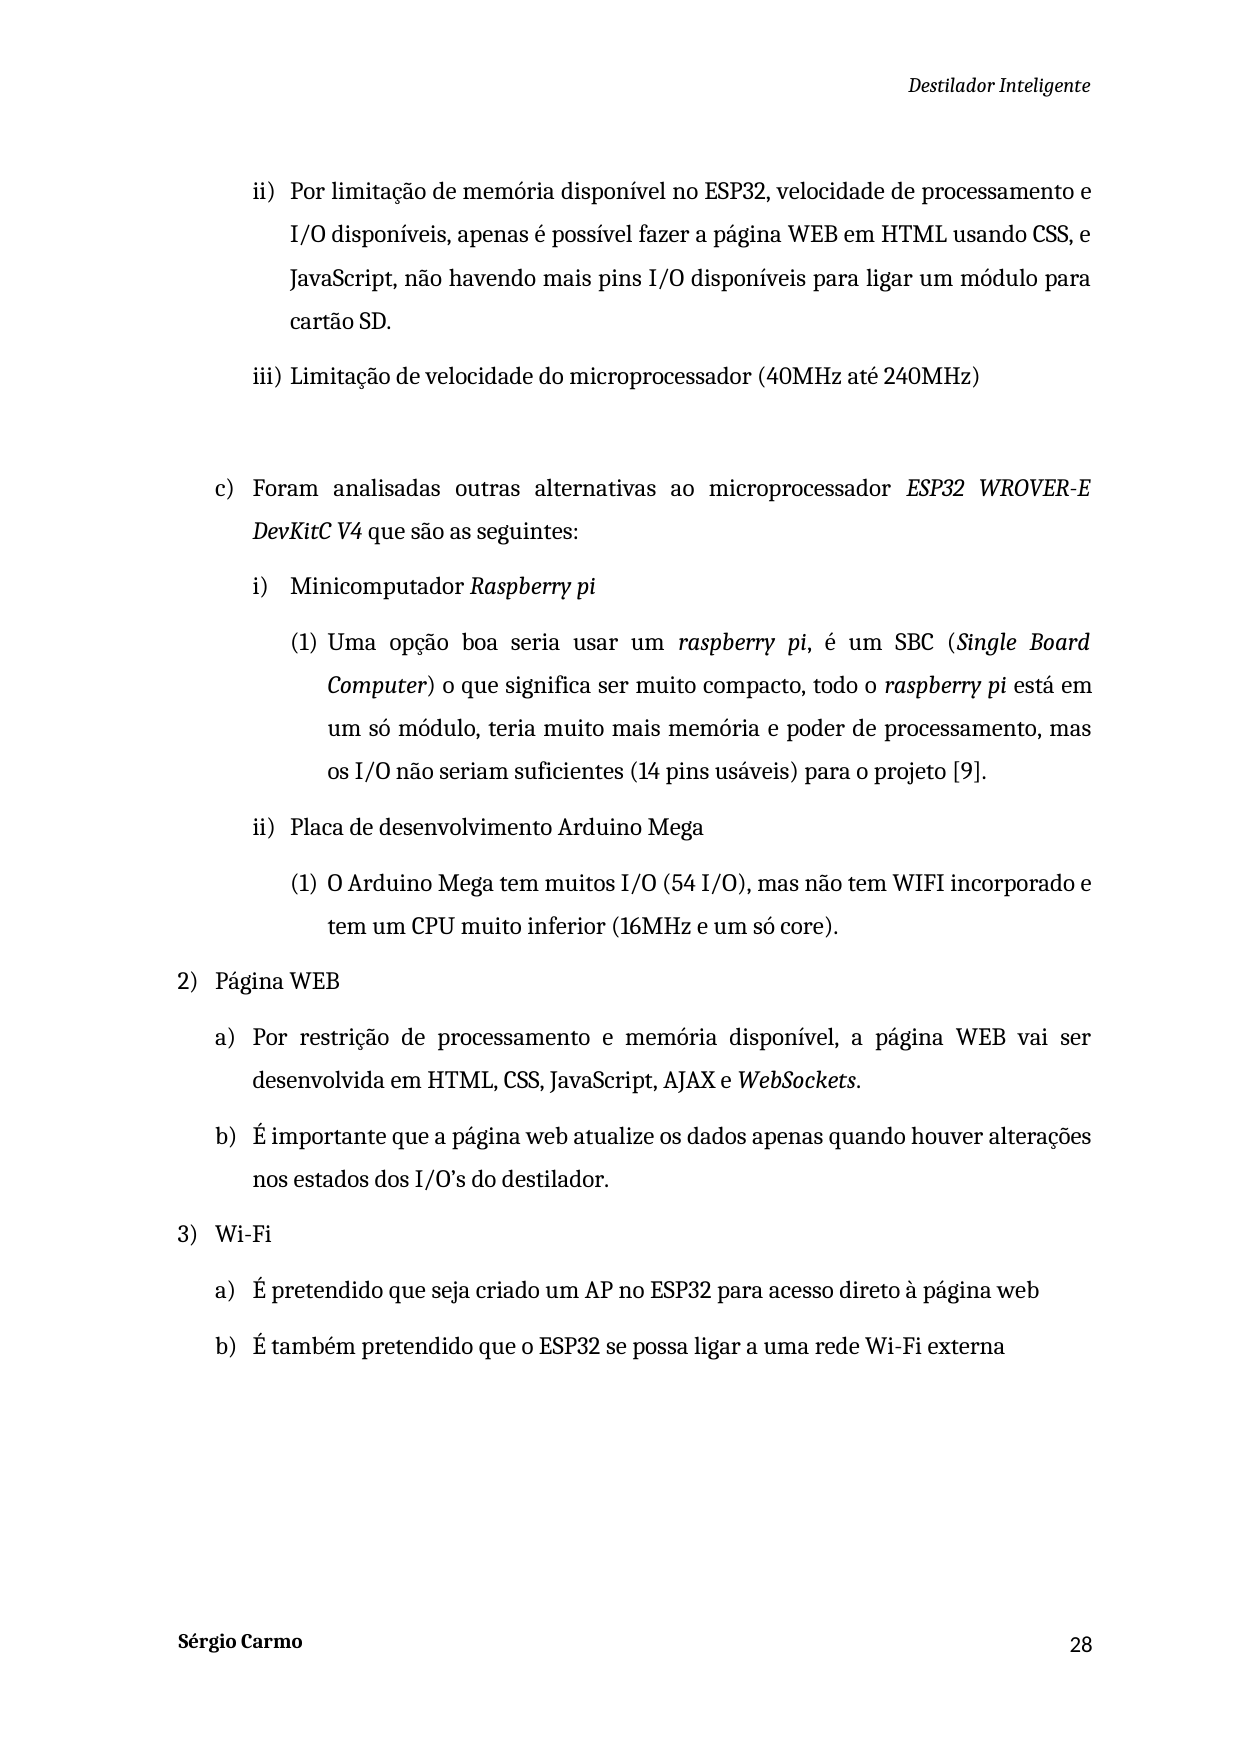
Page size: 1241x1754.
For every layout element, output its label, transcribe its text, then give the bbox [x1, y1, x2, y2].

list O Arduino Mega tem muitos I/O (54 I/O), mas não tem WIFI incorporado e tem um CPU muito inferior (16MHz e um só core). [290, 868, 1092, 940]
list Placa de desenvolvimento Arduino Mega [252, 813, 1092, 842]
list É também pretendido que o ESP32 se possa ligar a uma rede Wi-Fi externa [215, 1332, 1092, 1360]
list Limitação de velocidade do microprocessador (40MHz até 240MHz) [252, 362, 1092, 391]
list Minicomputador Raspberry pi [252, 572, 1092, 601]
list É pretendido que seja criado um AP no ESP32 para acesso direto à página web [215, 1276, 1092, 1305]
list Uma opção boa seria usar um raspberry pi, é um SBC (Single Board Computer) o que significa ser muito compacto, todo o raspberry pi está em um só módulo, teria muito mais memória e poder de processamento, mas os I/O não seriam suficientes (14 pins usáveis) para o projeto. [290, 628, 1092, 786]
list É importante que a página web atualize os dados apenas quando houver alterações nos estados dos I/O’s do destilador. [215, 1122, 1092, 1193]
list Foram analisadas outras alternativas ao microprocessador ESP32 WROVER-E DevKitC V4 que são as seguintes: [215, 473, 1092, 545]
list Por limitação de memória disponível no ESP32, velocidade de processamento e I/O disponíveis, apenas é possível fazer a página WEB em HTML usando CSS, e JavaScript, não havendo mais pins I/O disponíveis para ligar um módulo para cartão SD. [252, 177, 1092, 335]
list Página WEB [177, 967, 1092, 996]
list Por restrição de processamento e memória disponível, a página WEB vai ser desenvolvida em HTML, CSS, JavaScript, AJAX e WebSockets. [215, 1023, 1092, 1095]
list Wi-Fi [177, 1220, 1092, 1249]
